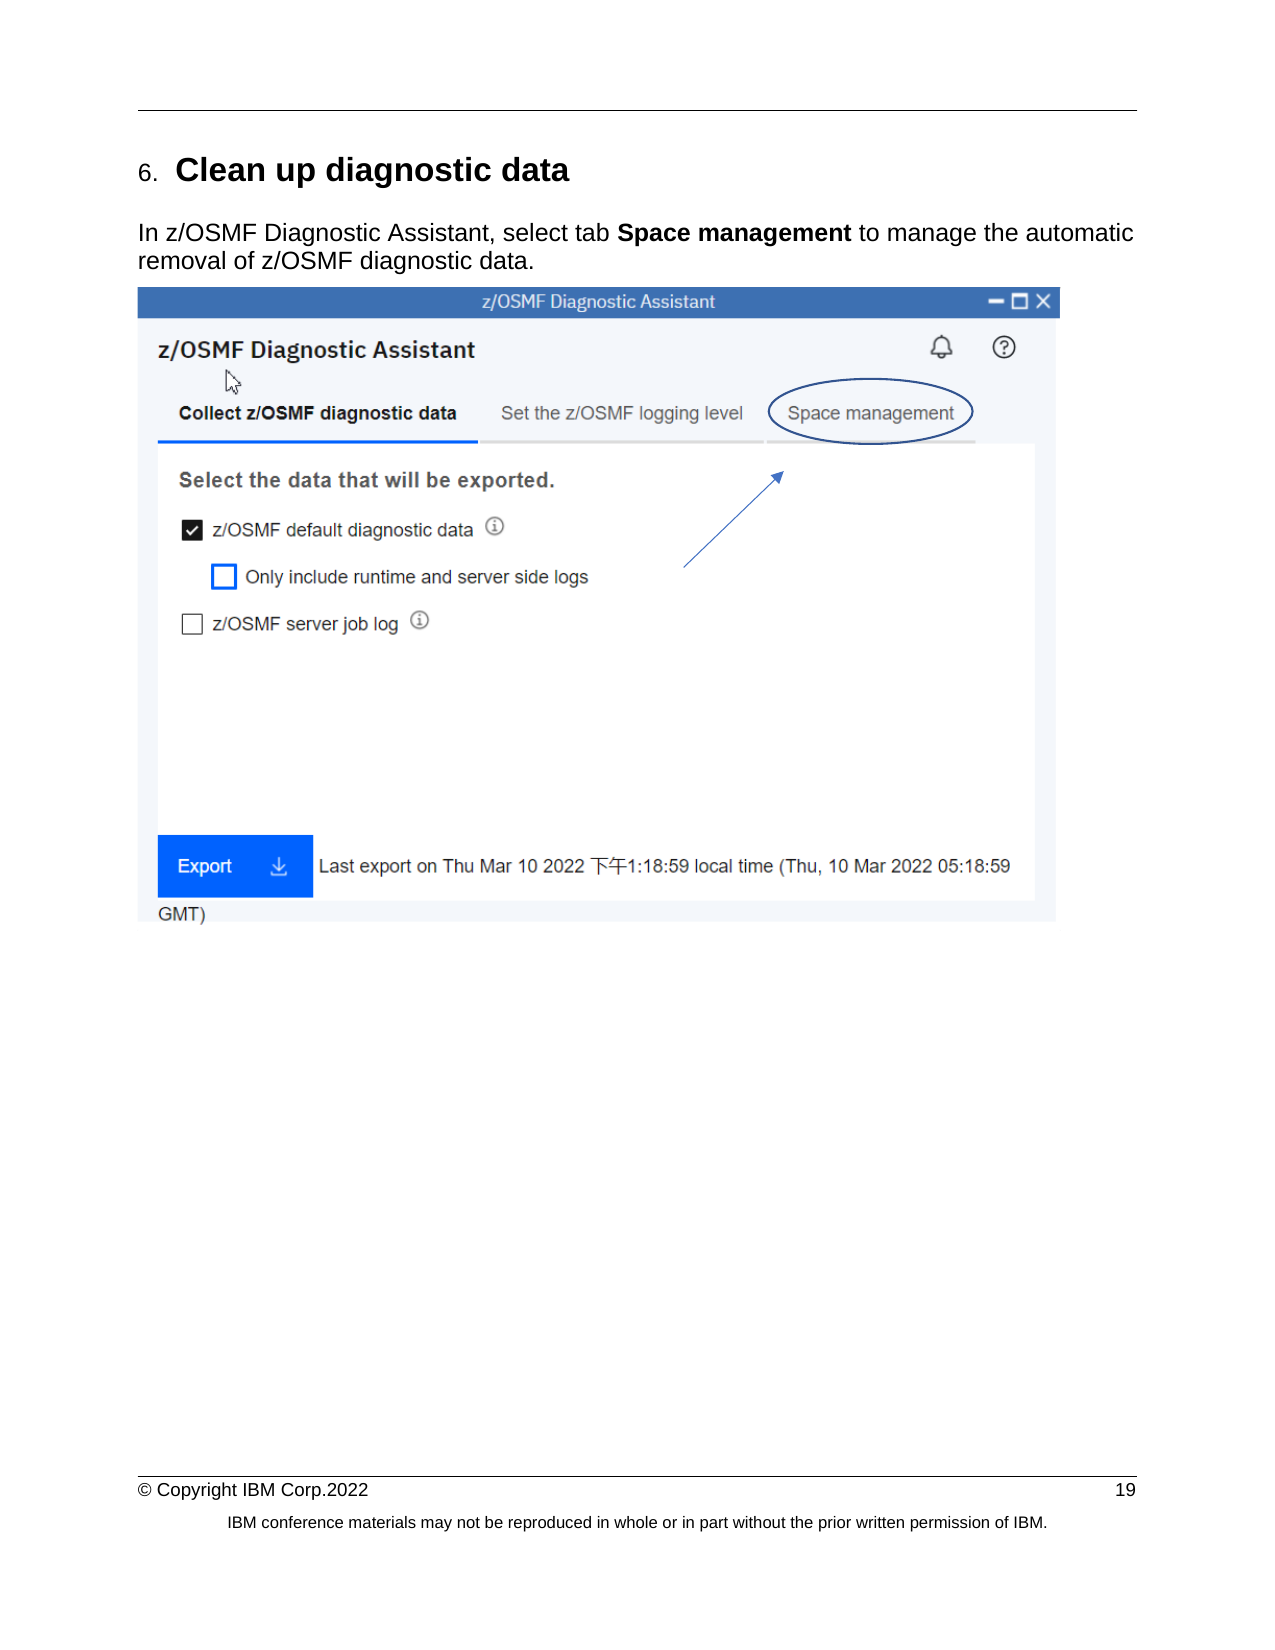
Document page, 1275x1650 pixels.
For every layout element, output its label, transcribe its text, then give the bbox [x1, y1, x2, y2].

subtitle Clean up diagnostic data [138, 150, 1137, 188]
text In z/OSMF Diagnostic Assistant, select tab Space management to manage the automatic removal of z/OSMF diagnostic data. [138, 218, 1137, 275]
picture [137, 287, 1061, 931]
